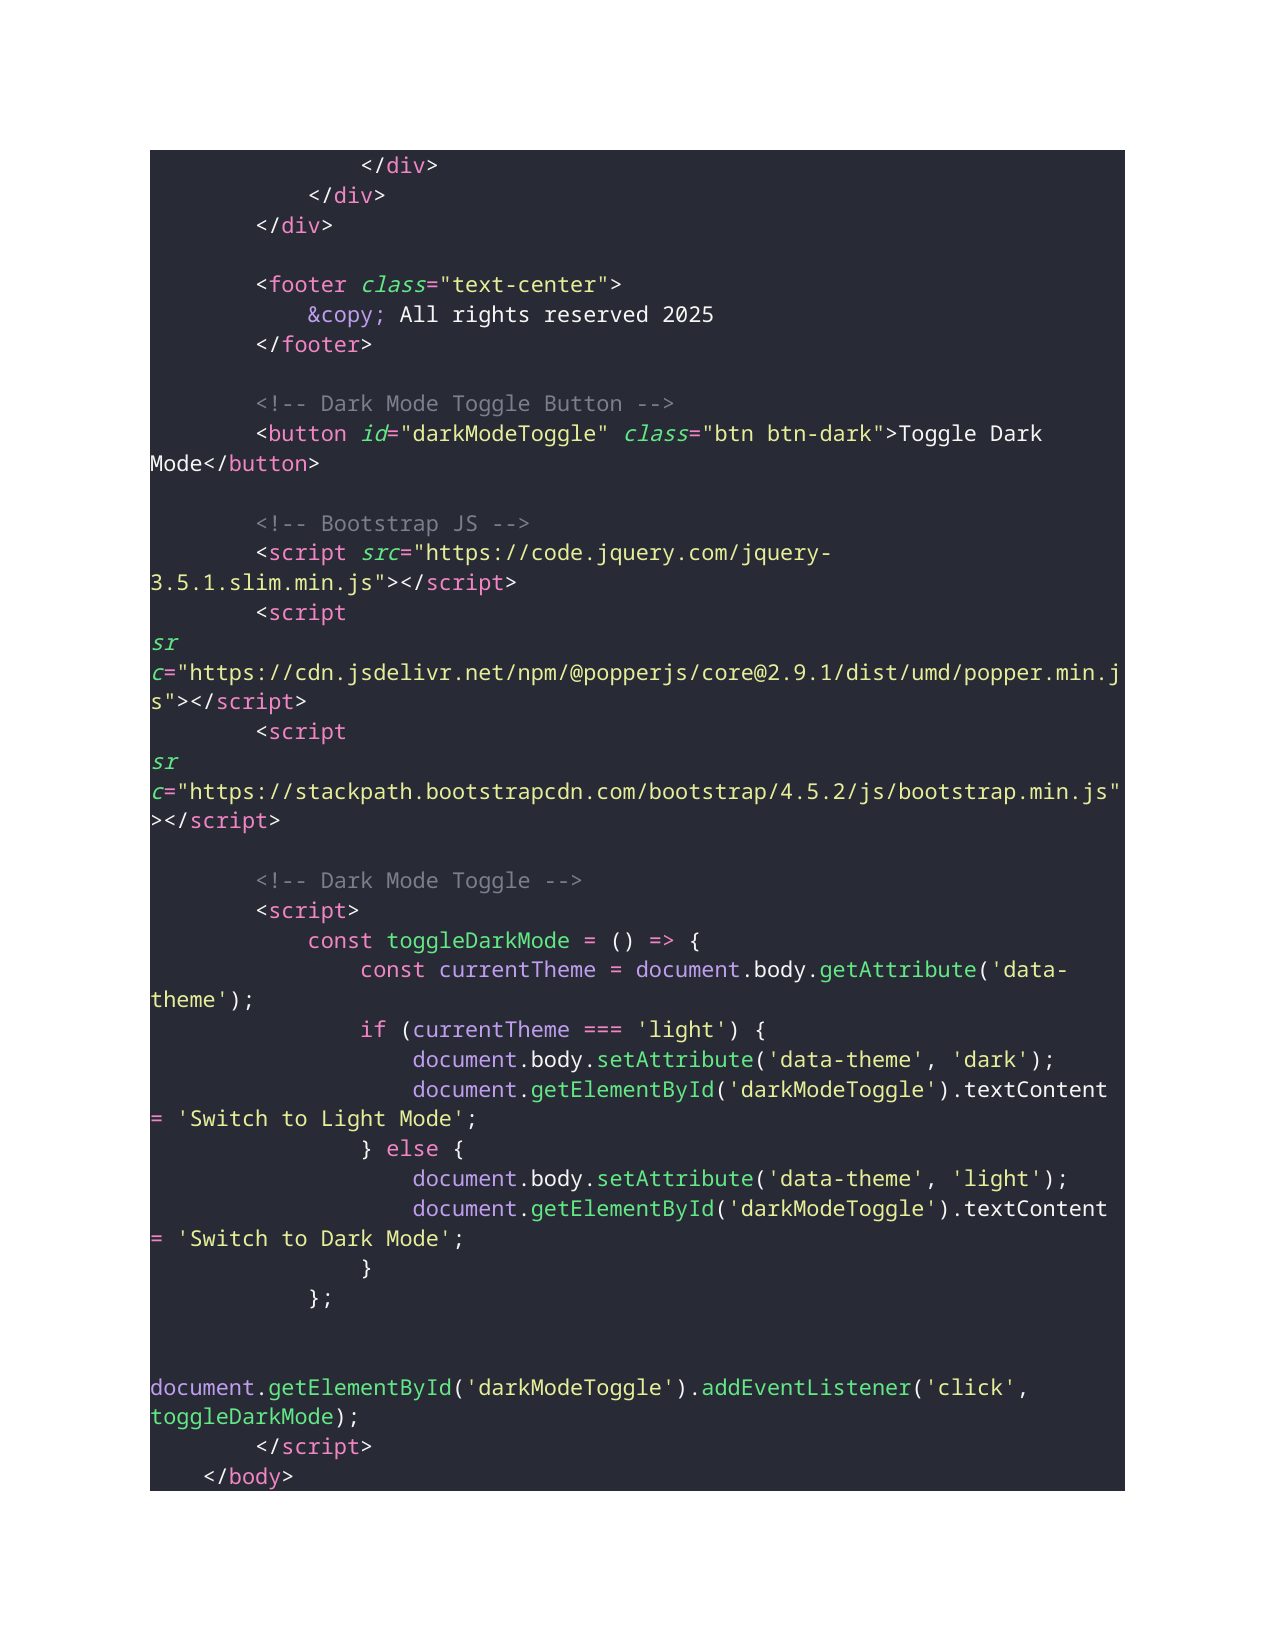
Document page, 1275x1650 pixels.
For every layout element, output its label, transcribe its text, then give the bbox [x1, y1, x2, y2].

text <script src="https://stackpath.bootstrapcdn.com/bootstrap/4.5.2/js/bootstrap.min.js"></script> [150, 716, 1125, 835]
text <script> [150, 895, 1125, 924]
text document.getElementById('darkModeToggle').textContent = 'Switch to Dark Mode'; [150, 1193, 1125, 1252]
text document.getElementById('darkModeToggle').addEventListener('click', toggleDarkMode); [150, 1342, 1125, 1431]
text </body> [150, 1461, 1125, 1491]
text <footer class="text-center"> [150, 269, 1125, 299]
text <!-- Dark Mode Toggle --> [150, 865, 1125, 895]
text document.getElementById('darkModeToggle').textContent = 'Switch to Light Mode'; [150, 1073, 1125, 1133]
text </div> [150, 150, 1125, 180]
text </div> [150, 209, 1125, 239]
text </div> [150, 180, 1125, 209]
text <!-- Bootstrap JS --> [150, 507, 1125, 537]
text <script src="https://cdn.jsdelivr.net/npm/@popperjs/core@2.9.1/dist/umd/popper.min.js"></script> [150, 597, 1125, 716]
text const currentTheme = document.body.getAttribute('data-theme'); [150, 954, 1125, 1014]
text <!-- Dark Mode Toggle Button --> [150, 388, 1125, 418]
text const toggleDarkMode = () => { [150, 924, 1125, 954]
text }; [150, 1282, 1125, 1312]
text &copy; All rights reserved 2025 [150, 299, 1125, 329]
text </footer> [150, 329, 1125, 358]
text document.body.setAttribute('data-theme', 'dark'); [150, 1044, 1125, 1073]
text document.body.setAttribute('data-theme', 'light'); [150, 1163, 1125, 1193]
text </script> [150, 1431, 1125, 1461]
text <button id="darkModeToggle" class="btn btn-dark">Toggle Dark Mode</button> [150, 418, 1125, 478]
text } else { [150, 1133, 1125, 1163]
text <script src="https://code.jquery.com/jquery-3.5.1.slim.min.js"></script> [150, 537, 1125, 597]
text if (currentTheme === 'light') { [150, 1014, 1125, 1044]
text } [150, 1252, 1125, 1282]
